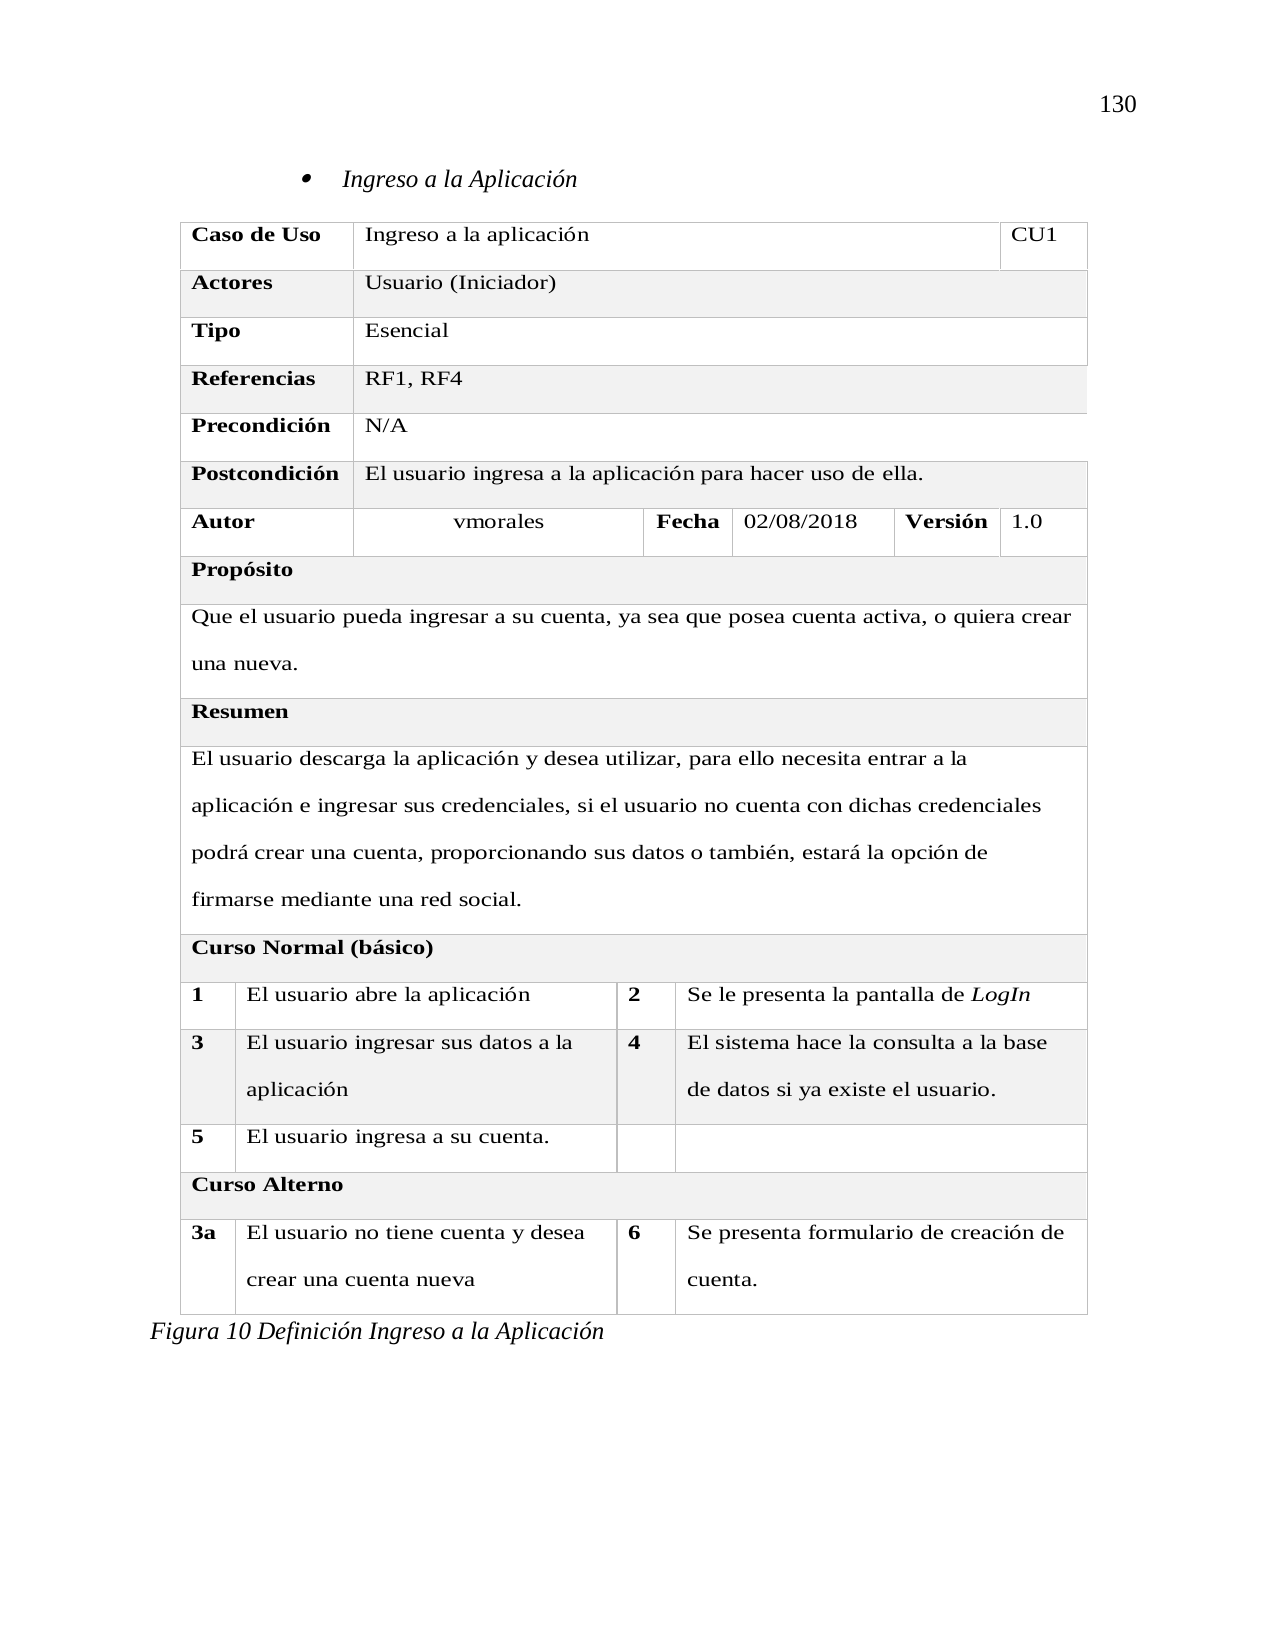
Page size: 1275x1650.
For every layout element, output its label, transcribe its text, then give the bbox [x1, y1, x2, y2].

text Figura 10 Definición Ingreso a la Aplicación [150, 1316, 1125, 1345]
text Ingreso a la Aplicación [300, 164, 1125, 193]
